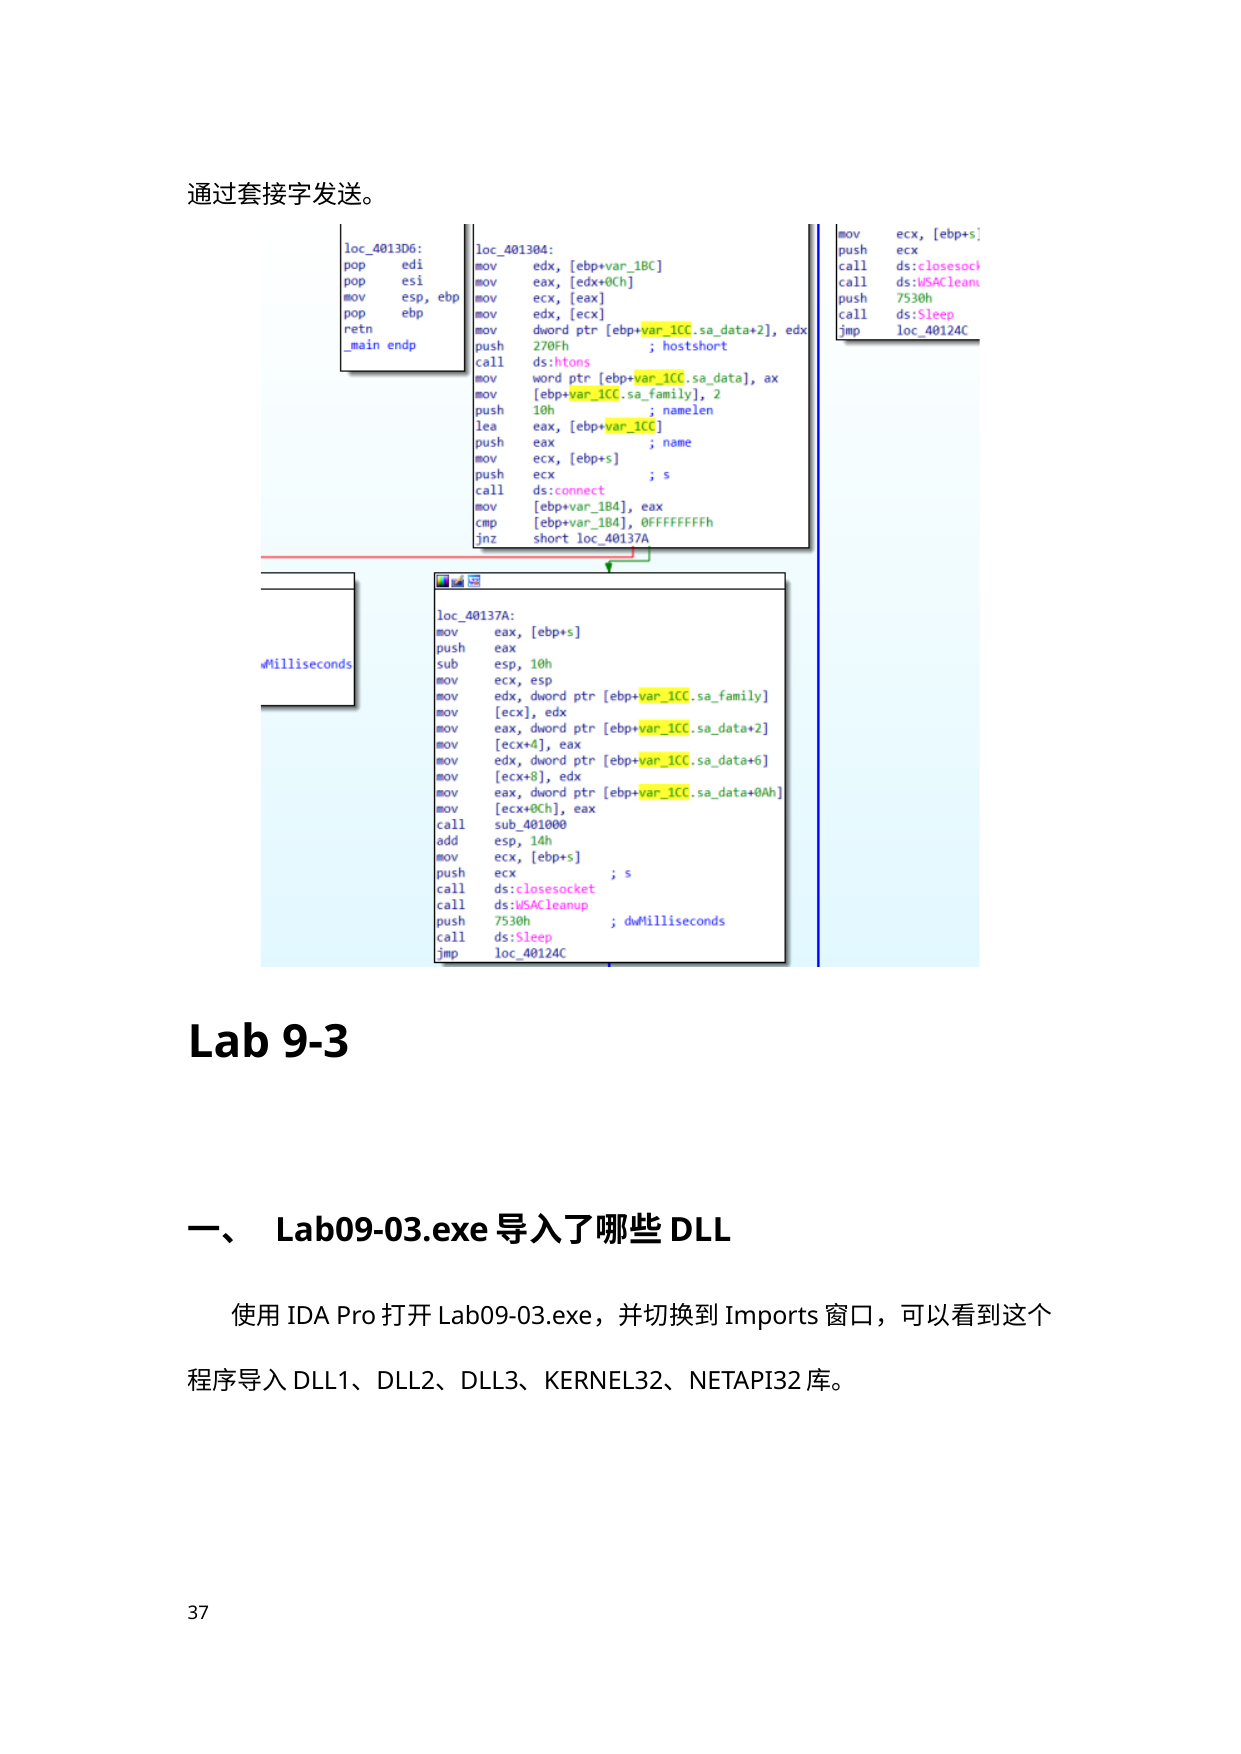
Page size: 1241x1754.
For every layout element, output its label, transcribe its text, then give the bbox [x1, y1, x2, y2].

picture [260, 224, 980, 967]
subtitle Lab 9-3 [187, 1008, 1053, 1073]
text 使用IDA Pro打开Lab09-03.exe，并切换到Imports窗口，可以看到这个程序导入DLL1、DLL2、DLL3、KERNEL32、NETAPI32库。 [187, 1281, 1053, 1411]
subtitle Lab09-03.exe导入了哪些DLL [187, 1195, 1053, 1260]
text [187, 160, 1053, 225]
